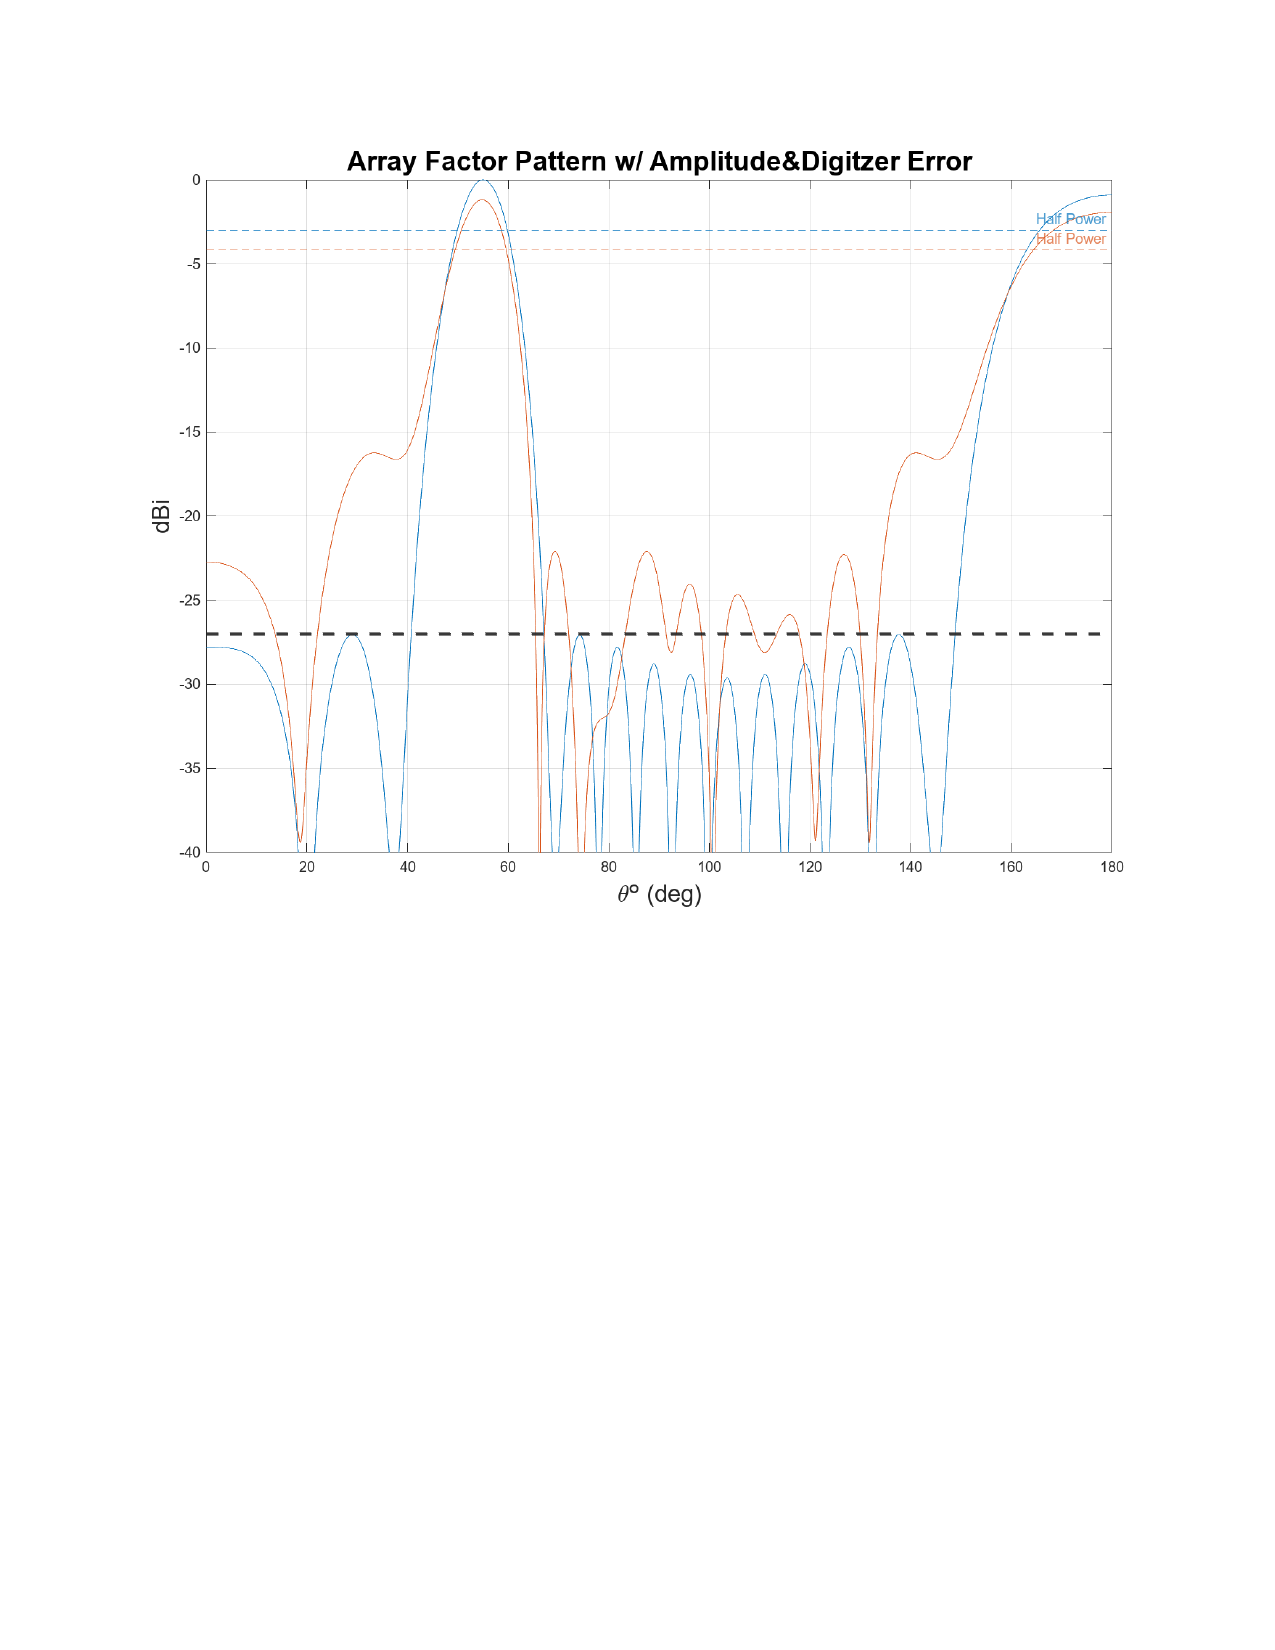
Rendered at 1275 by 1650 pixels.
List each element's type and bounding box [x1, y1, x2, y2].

picture [150, 150, 1125, 908]
